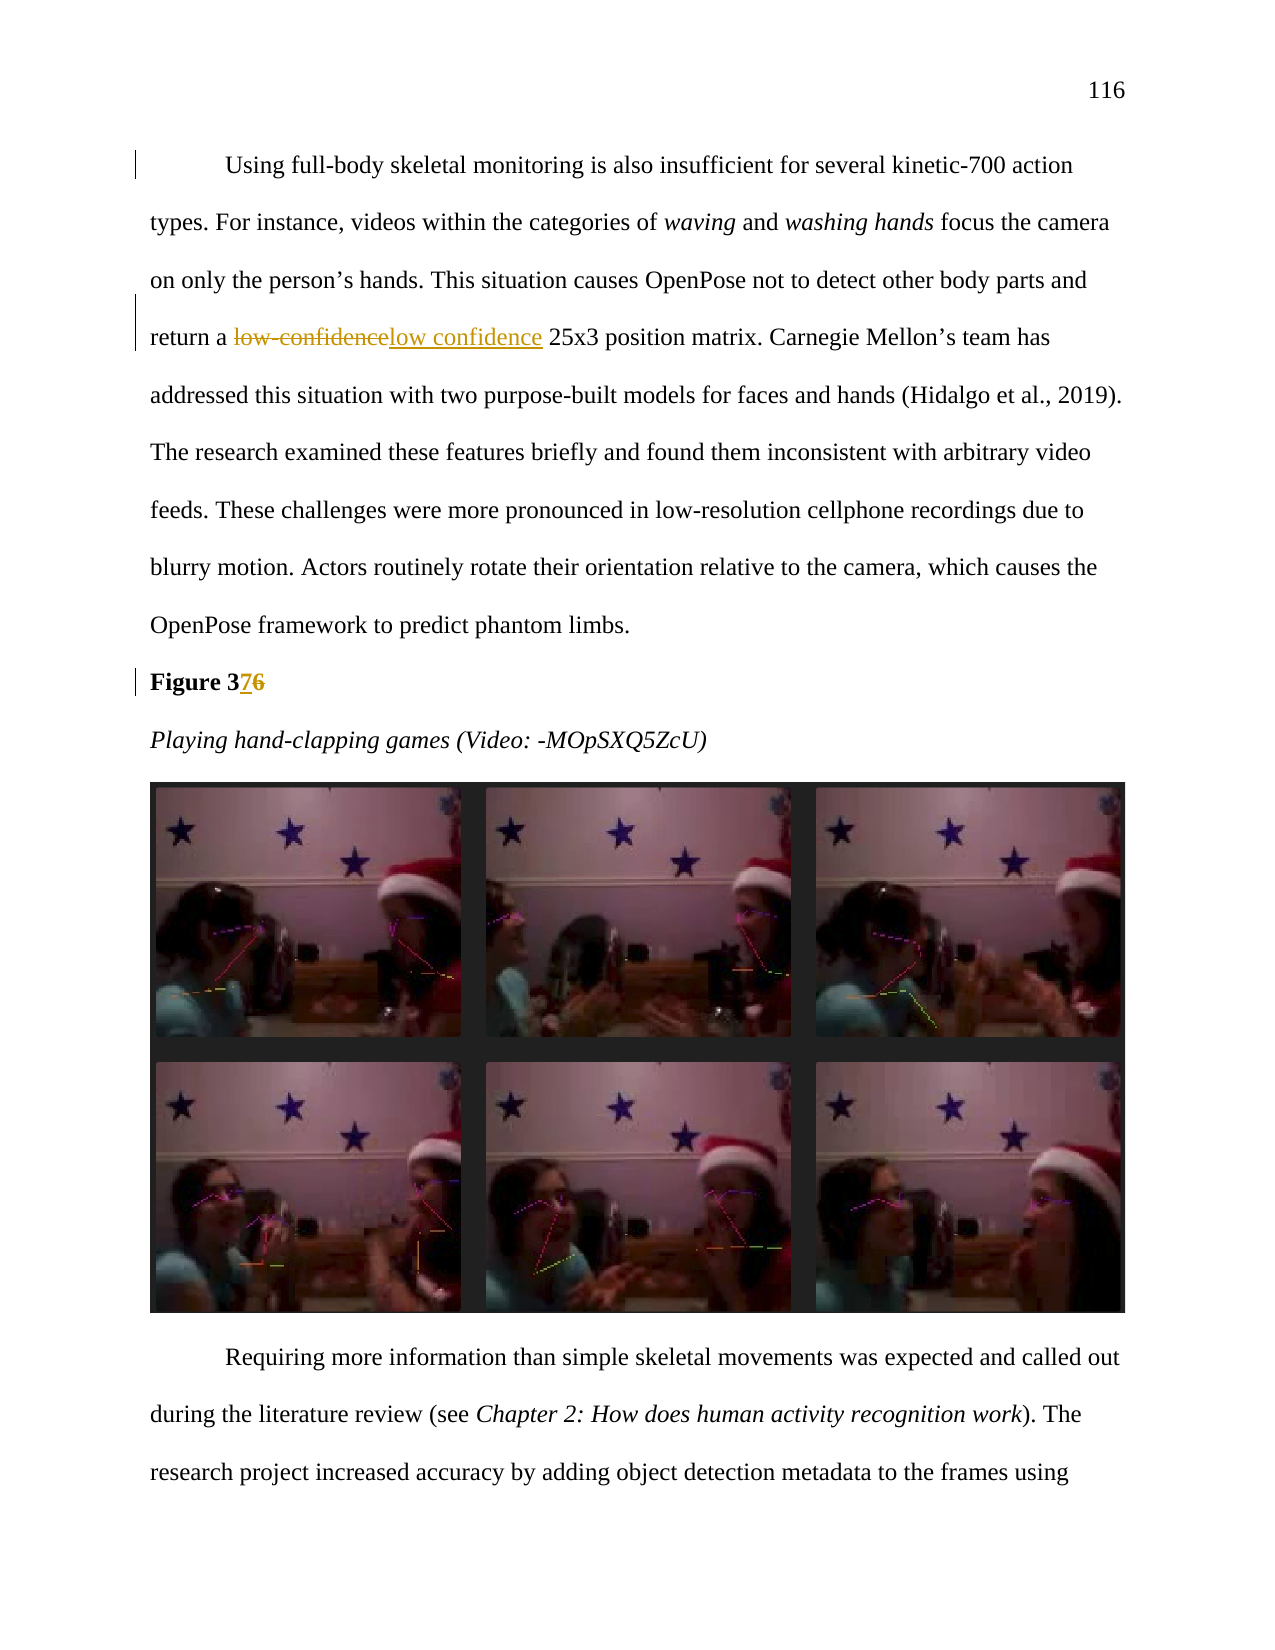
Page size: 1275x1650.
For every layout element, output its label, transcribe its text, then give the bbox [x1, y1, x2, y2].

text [150, 1342, 1125, 1485]
text Using full-body skeletal monitoring is also insufficient for several kinetic-700 action types. For instance, videos within the categories of waving and washing hands focus the camera on only the person’s hands. This situation causes OpenPose not to detect other body parts and return a 25x3 position matrix. Carnegie Mellon’s team has addressed this situation with two purpose-built models for faces and hands (Hidalgo et al., 2019). The research examined these features briefly and found them inconsistent with arbitrary video feeds. These challenges were more pronounced in low-resolution cellphone recordings due to blurry motion. Actors routinely rotate their orientation relative to the camera, which causes the OpenPose framework to predict phantom limbs. [150, 150, 1125, 639]
picture [150, 782, 1125, 1313]
text Figure 3 Playing hand-clapping games (Video: -MOpSXQ5ZcU) [150, 667, 1125, 754]
